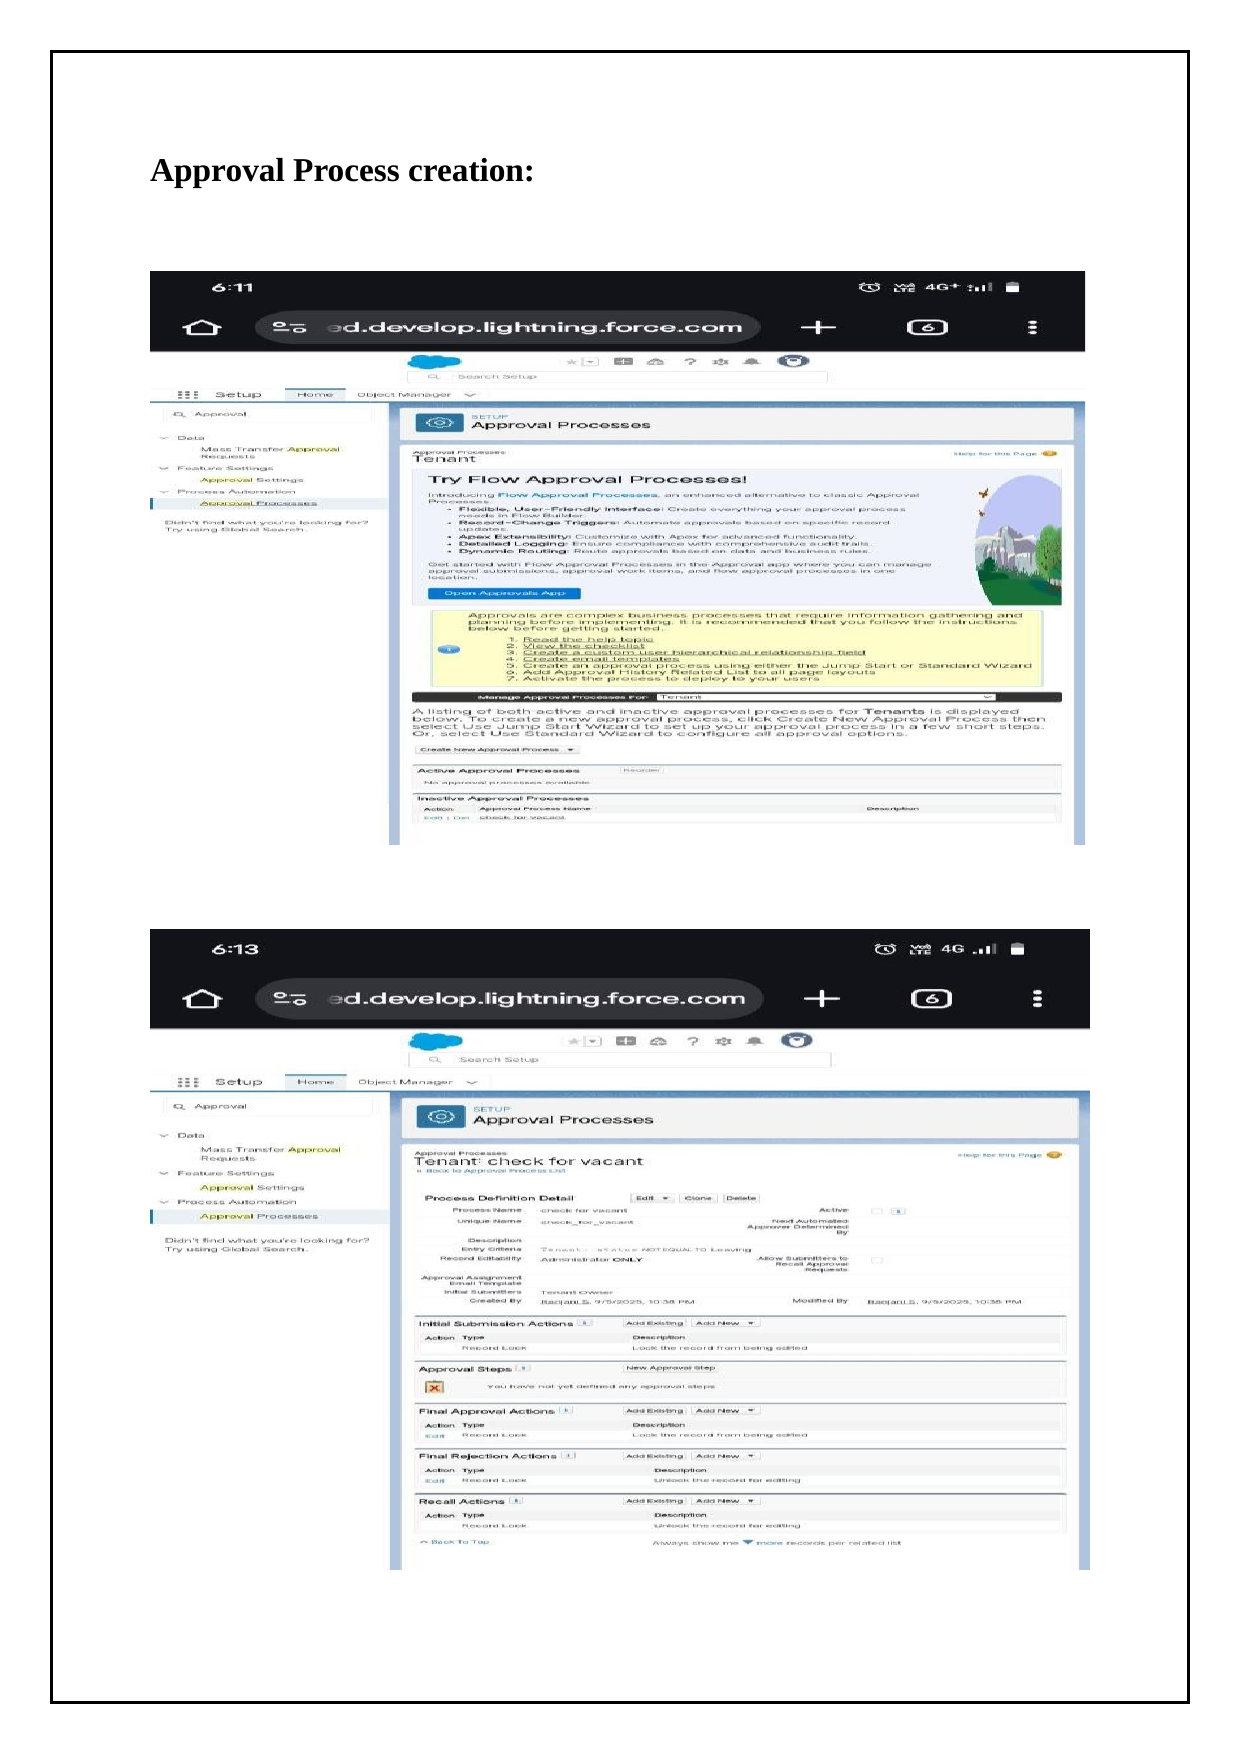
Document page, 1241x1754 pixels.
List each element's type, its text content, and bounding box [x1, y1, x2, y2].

picture [150, 929, 1090, 1570]
picture [150, 271, 1085, 845]
text Approval Process creation: [150, 150, 1090, 188]
